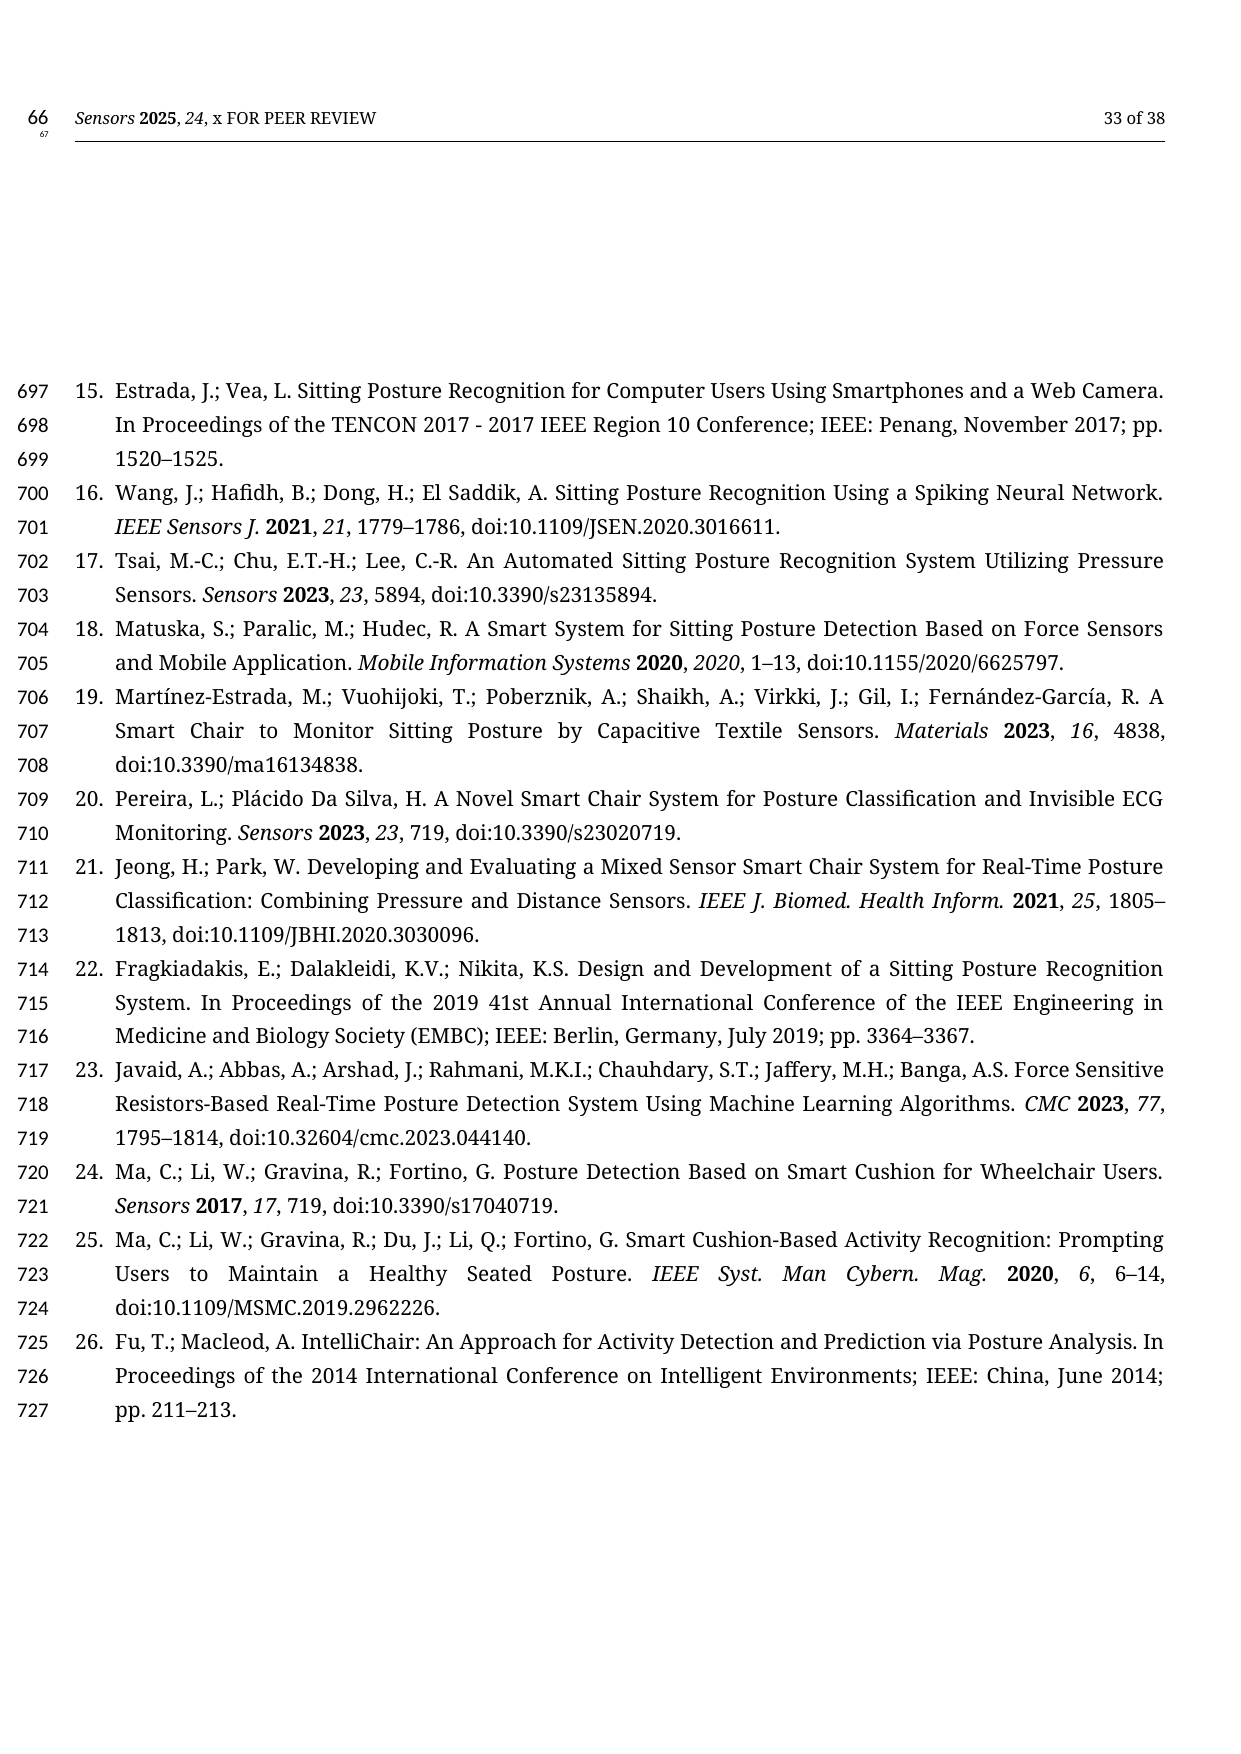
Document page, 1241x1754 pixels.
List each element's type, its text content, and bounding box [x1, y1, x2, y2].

text 16. Wang, J.; Hafidh, B.; Dong, H.; El Saddik, A. Sitting Posture Recognition Using a Spiking Neural Network. IEEE Sensors J. 2021, 21, 1779–1786, doi:10.1109/JSEN.2020.3016611. [75, 476, 1165, 543]
text 21. Jeong, H.; Park, W. Developing and Evaluating a Mixed Sensor Smart Chair System for Real-Time Posture Classification: Combining Pressure and Distance Sensors. IEEE J. Biomed. Health Inform. 2021, 25, 1805–1813, doi:10.1109/JBHI.2020.3030096. [75, 849, 1165, 951]
text 25. Ma, C.; Li, W.; Gravina, R.; Du, J.; Li, Q.; Fortino, G. Smart Cushion-Based Activity Recognition: Prompting Users to Maintain a Healthy Seated Posture. IEEE Syst. Man Cybern. Mag. 2020, 6, 6–14, doi:10.1109/MSMC.2019.2962226. [75, 1223, 1165, 1324]
text 15. Estrada, J.; Vea, L. Sitting Posture Recognition for Computer Users Using Smartphones and a Web Camera. In Proceedings of the TENCON 2017 - 2017 IEEE Region 10 Conference; IEEE: Penang, November 2017; pp. 1520–1525. [75, 374, 1165, 476]
text 22. Fragkiadakis, E.; Dalakleidi, K.V.; Nikita, K.S. Design and Development of a Sitting Posture Recognition System. In Proceedings of the 2019 41st Annual International Conference of the IEEE Engineering in Medicine and Biology Society (EMBC); IEEE: Berlin, Germany, July 2019; pp. 3364–3367. [75, 951, 1165, 1053]
text 26. Fu, T.; Macleod, A. IntelliChair: An Approach for Activity Detection and Prediction via Posture Analysis. In Proceedings of the 2014 International Conference on Intelligent Environments; IEEE: China, June 2014; pp. 211–213. [75, 1324, 1165, 1426]
text 17. Tsai, M.-C.; Chu, E.T.-H.; Lee, C.-R. An Automated Sitting Posture Recognition System Utilizing Pressure Sensors. Sensors 2023, 23, 5894, doi:10.3390/s23135894. [75, 543, 1165, 611]
text 23. Javaid, A.; Abbas, A.; Arshad, J.; Rahmani, M.K.I.; Chauhdary, S.T.; Jaffery, M.H.; Banga, A.S. Force Sensitive Resistors-Based Real-Time Posture Detection System Using Machine Learning Algorithms. CMC 2023, 77, 1795–1814, doi:10.32604/cmc.2023.044140. [75, 1053, 1165, 1155]
text 18. Matuska, S.; Paralic, M.; Hudec, R. A Smart System for Sitting Posture Detection Based on Force Sensors and Mobile Application. Mobile Information Systems 2020, 2020, 1–13, doi:10.1155/2020/6625797. [75, 611, 1165, 679]
text 19. Martínez-Estrada, M.; Vuohijoki, T.; Poberznik, A.; Shaikh, A.; Virkki, J.; Gil, I.; Fernández-García, R. A Smart Chair to Monitor Sitting Posture by Capacitive Textile Sensors. Materials 2023, 16, 4838, doi:10.3390/ma16134838. [75, 679, 1165, 781]
text 20. Pereira, L.; Plácido Da Silva, H. A Novel Smart Chair System for Posture Classification and Invisible ECG Monitoring. Sensors 2023, 23, 719, doi:10.3390/s23020719. [75, 781, 1165, 849]
text 24. Ma, C.; Li, W.; Gravina, R.; Fortino, G. Posture Detection Based on Smart Cushion for Wheelchair Users. Sensors 2017, 17, 719, doi:10.3390/s17040719. [75, 1155, 1165, 1223]
